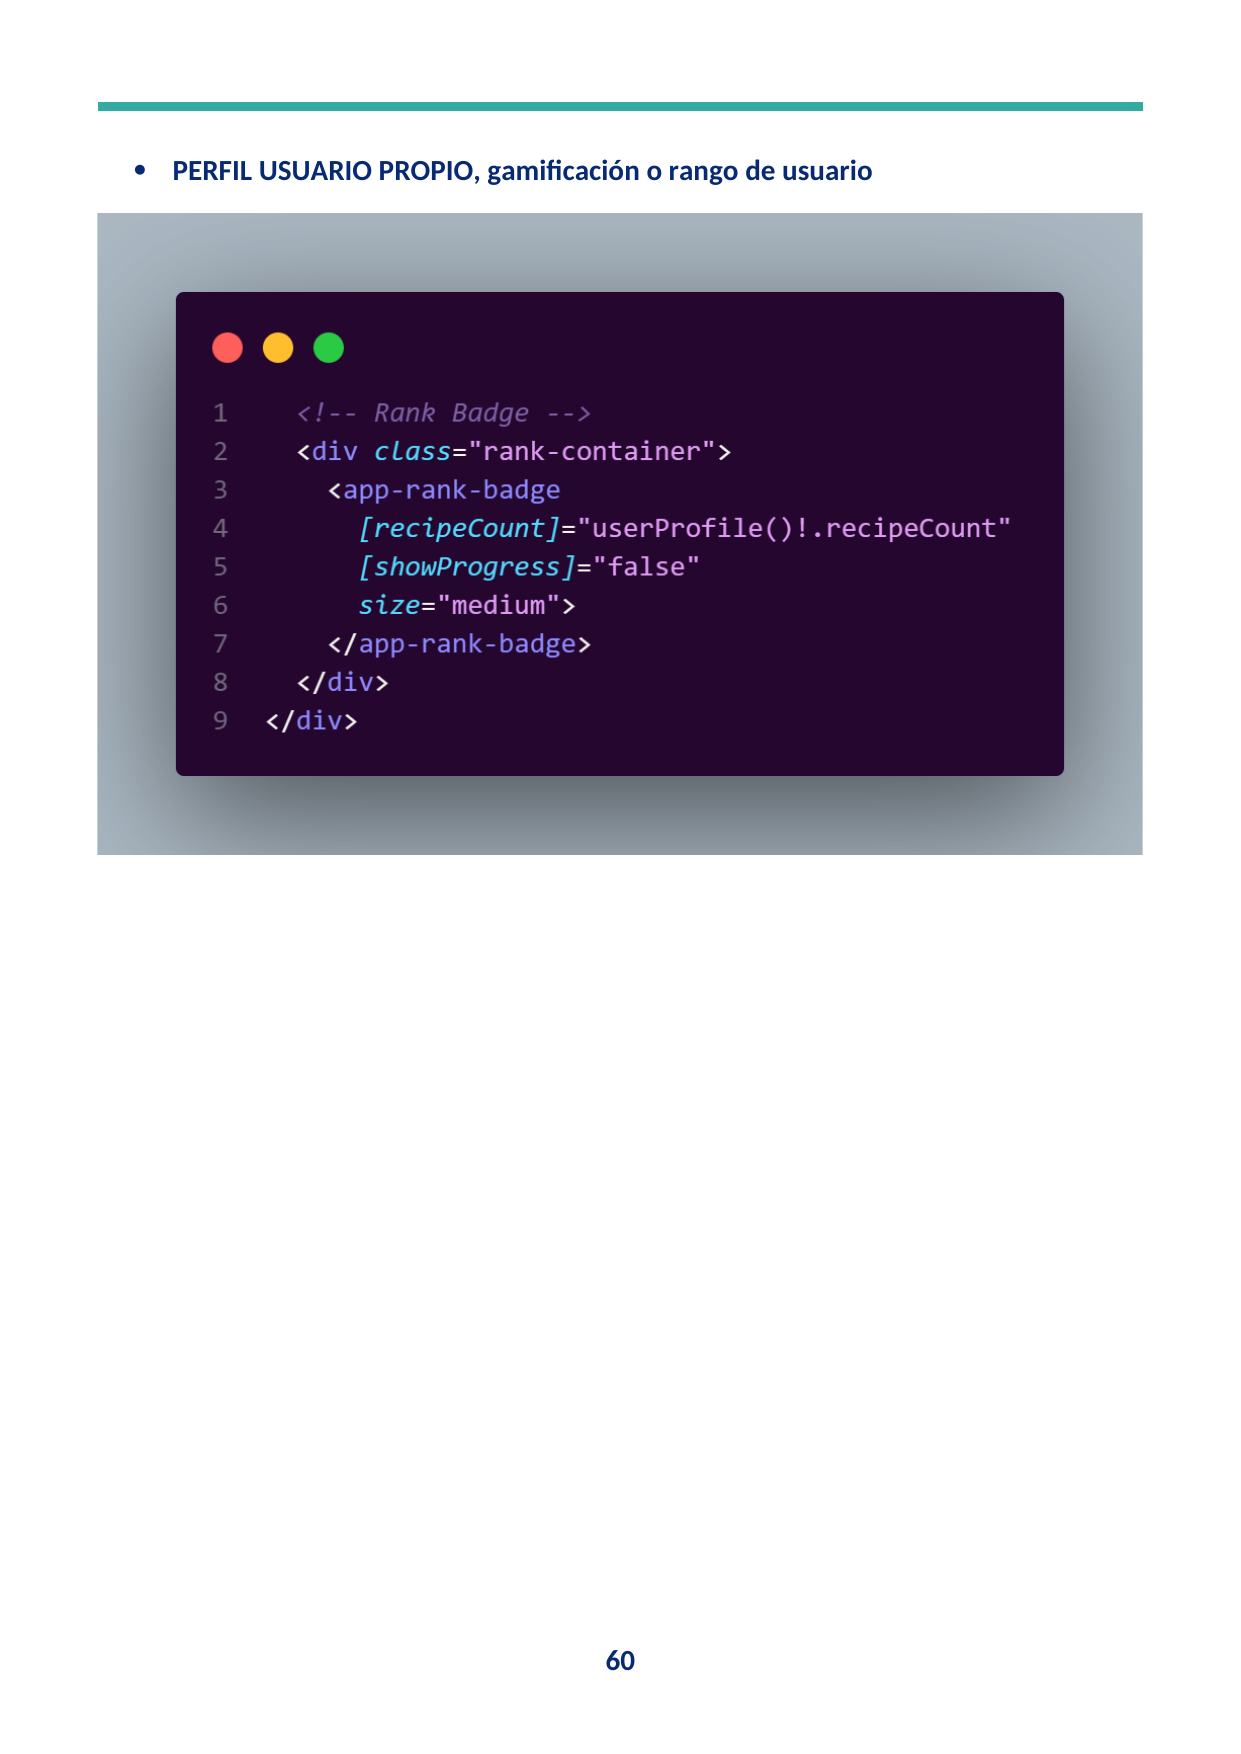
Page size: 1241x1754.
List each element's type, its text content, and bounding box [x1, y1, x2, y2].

list PERFIL USUARIO PROPIO, gamificación o rango de usuario [135, 152, 1143, 187]
picture [97, 213, 1143, 855]
